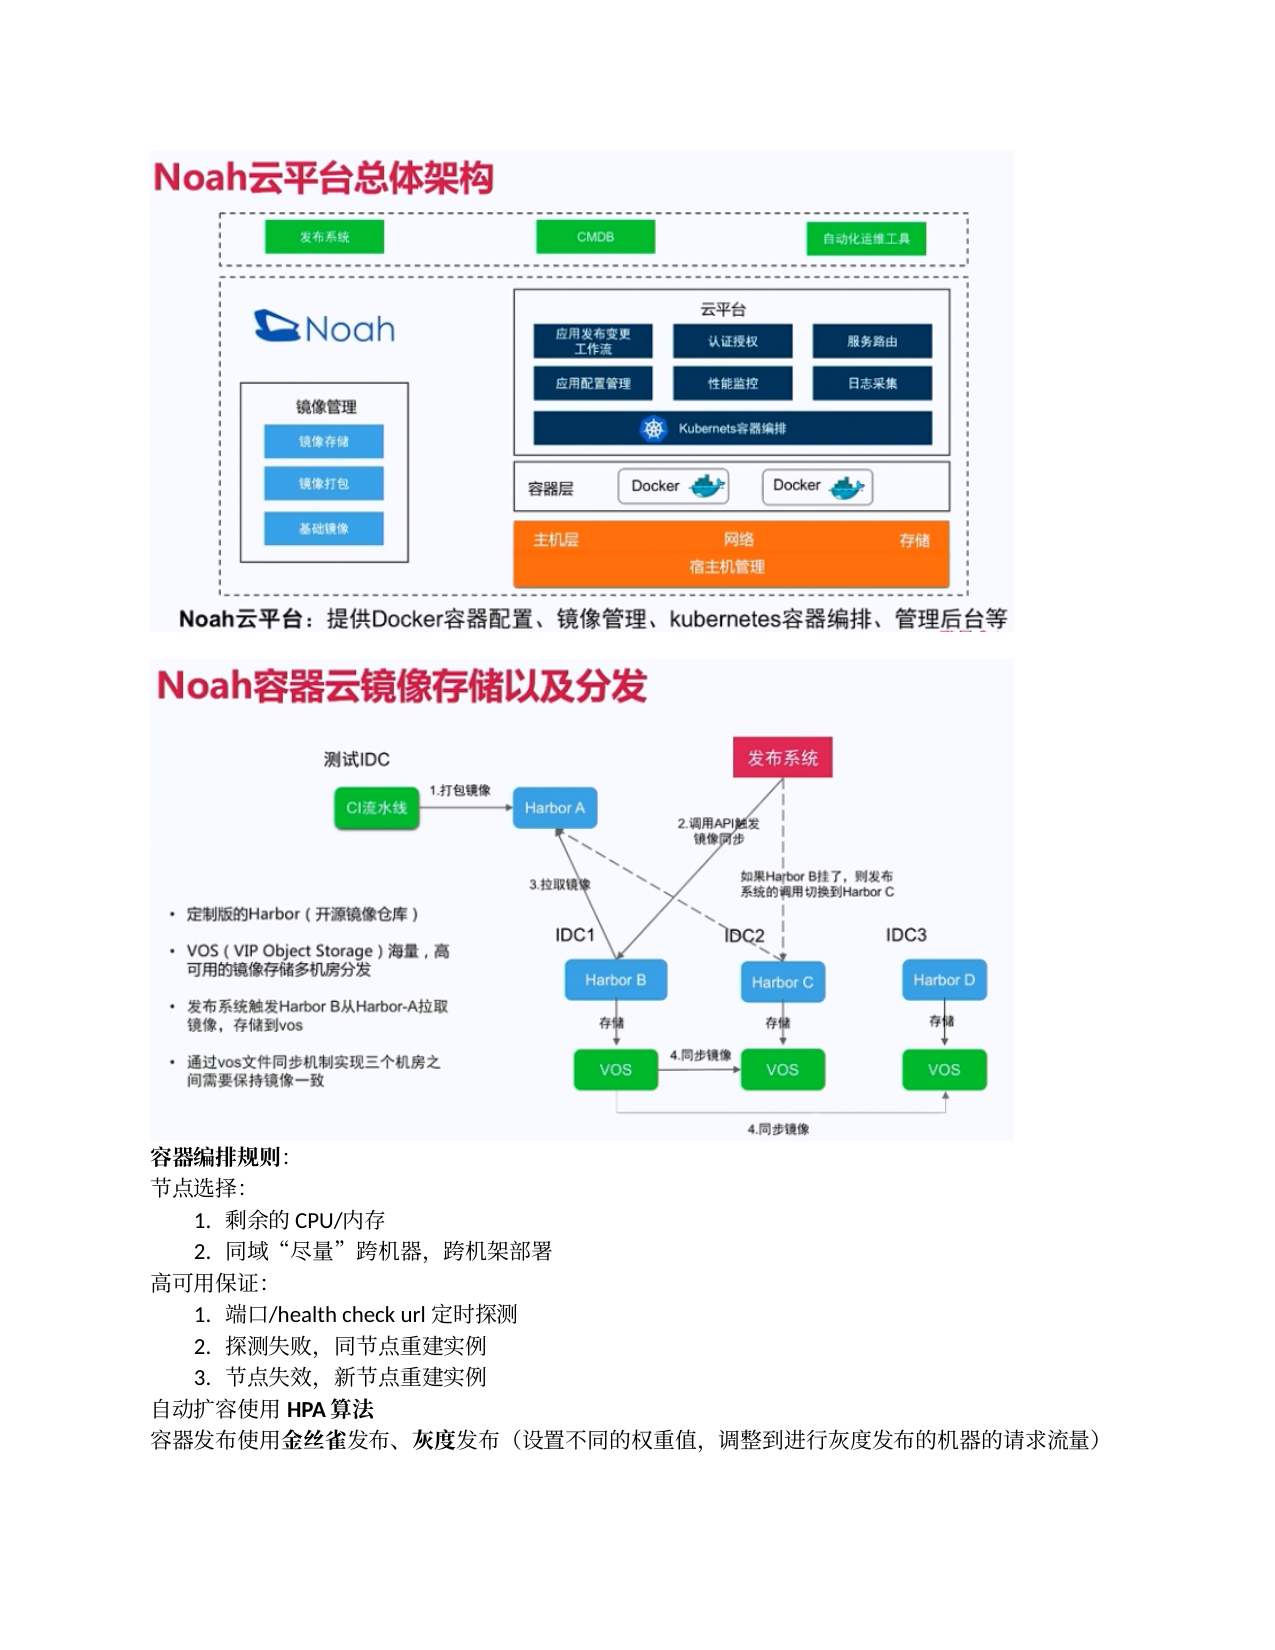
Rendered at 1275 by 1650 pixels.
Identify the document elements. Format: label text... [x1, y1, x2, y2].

text 高可用保证： [150, 1266, 1125, 1297]
picture [150, 150, 1014, 632]
text 节点选择： [150, 1172, 1125, 1203]
picture [150, 659, 1014, 1141]
list 同域“尽量”跨机器，跨机架部署 [150, 1234, 1125, 1266]
list 端口/health check url 定时探测 [150, 1297, 1125, 1329]
text 容器发布使用金丝雀发布、灰度发布（设置不同的权重值，调整到进行灰度发布的机器的请求流量） [150, 1423, 1125, 1455]
list 节点失效，新节点重建实例 [150, 1360, 1125, 1392]
text 自动扩容使用 HPA算法 [150, 1392, 1125, 1423]
list 探测失败，同节点重建实例 [150, 1329, 1125, 1360]
text 容器编排规则： [150, 1140, 1125, 1172]
list 剩余的CPU/内存 [150, 1203, 1125, 1234]
